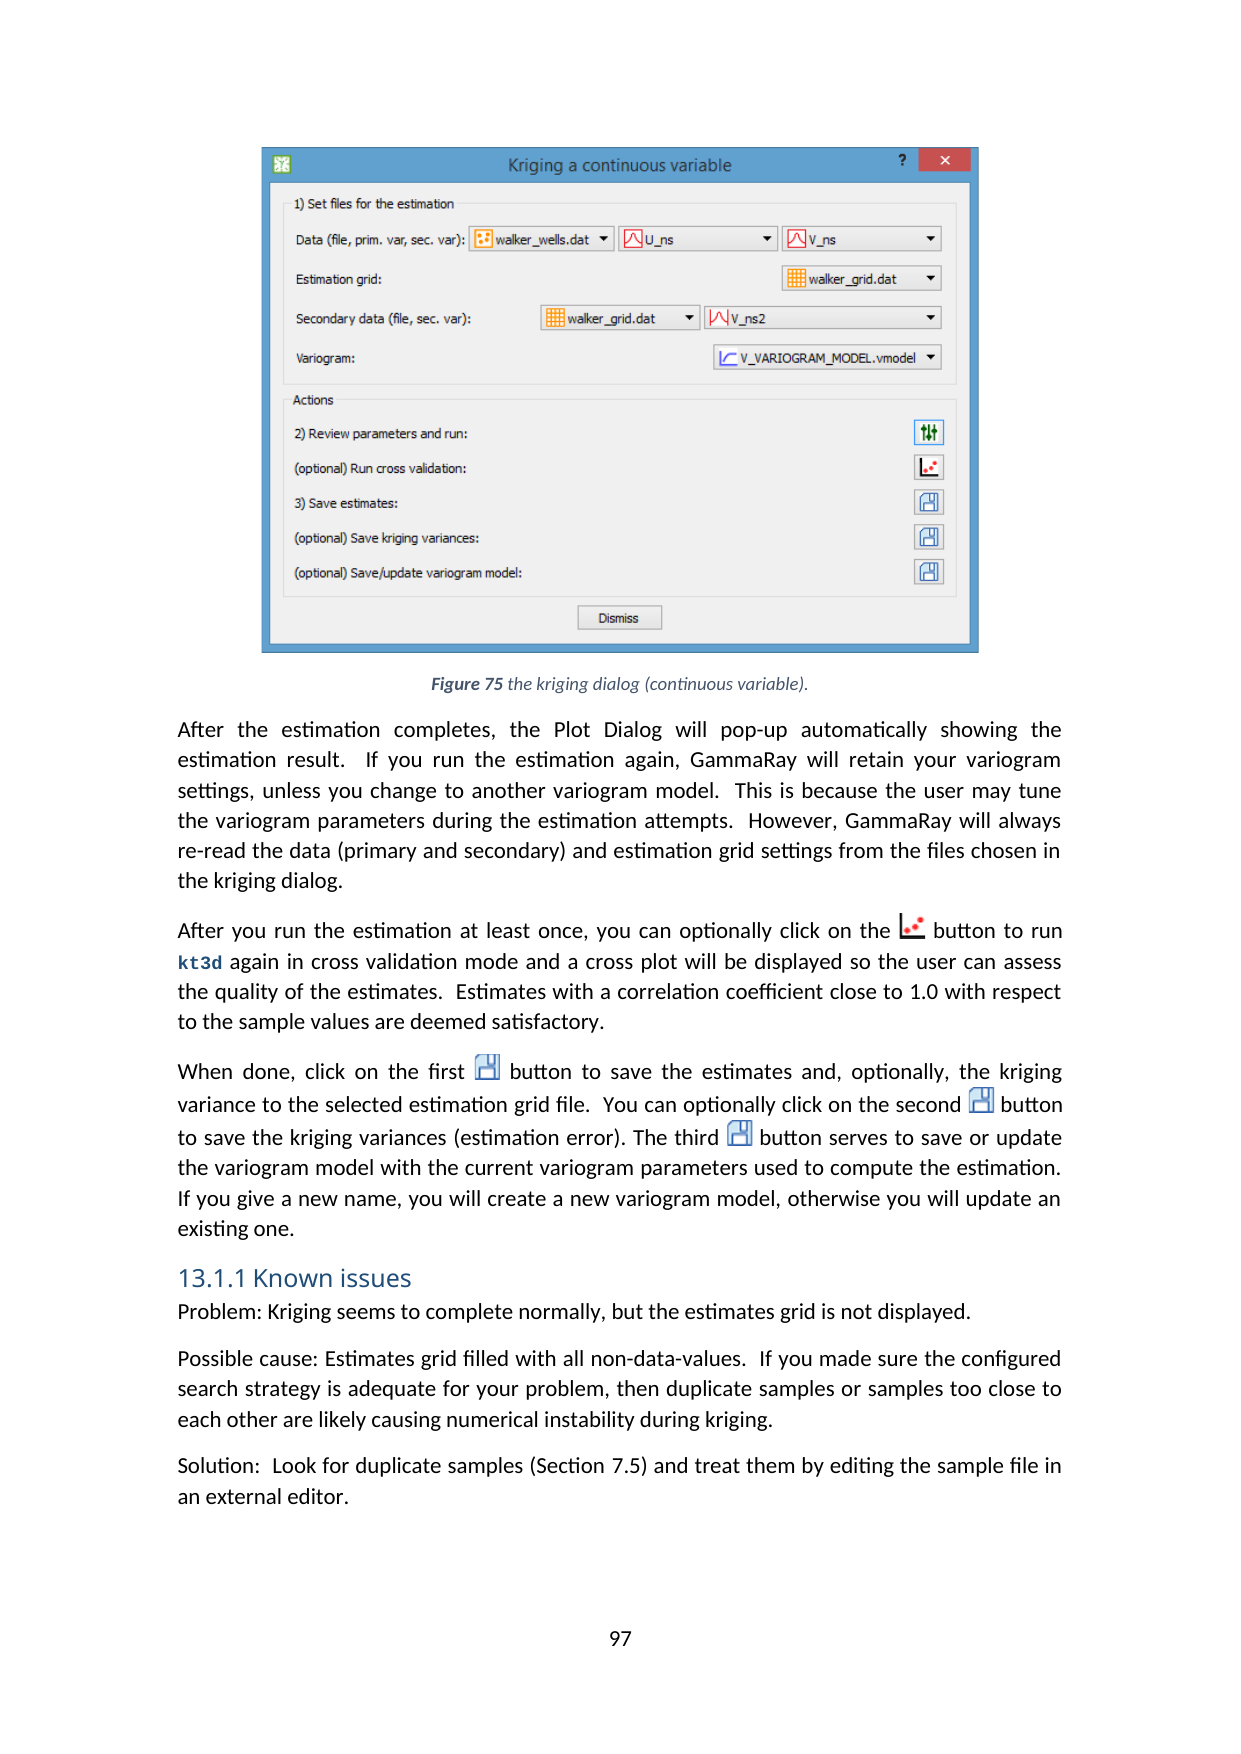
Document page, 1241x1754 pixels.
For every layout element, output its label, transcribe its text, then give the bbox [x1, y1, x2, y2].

picture [261, 147, 979, 653]
picture [968, 1087, 995, 1113]
text Figure 75 the kriging dialog (continuous variable). [177, 672, 1063, 694]
text Solution: Look for duplicate samples (Section 7.5) and treat them by editing the sample file in an external editor. [177, 1452, 1063, 1510]
text When done, click on the first button to save the estimates and, optionally, the kriging variance to the selected estimation grid file. You can optionally click on the second button to save the kriging variances (estimation error). The third button serves to save or update the variogram model with the current variogram parameters used to compute the estimation. If you give a new name, you will create a new variogram model, otherwise you will update an existing one. [177, 1054, 1063, 1242]
text Possible cause: Estimates grid filled with all non-data-values. If you made sure the configured search strategy is adequate for your problem, then duplicate samples or samples too close to each other are likely causing numerical instability during kriging. [177, 1344, 1063, 1433]
text After you run the estimation at least once, you can optionally click on the button to run kt3d again in cross validation mode and a cross plot will be displayed so the user can assess the quality of the estimates. Estimates with a correlation coefficient close to 1.0 with respect to the sample values are deemed satisfactory. [177, 913, 1063, 1035]
picture [727, 1120, 753, 1146]
text After the estimation completes, the Plot Dialog will pop-up automatically showing the estimation result. If you run the estimation again, GammaRay will retain your variogram settings, unless you change to another variogram model. This is because the user may tune the variogram parameters during the estimation attempts. However, GammaRay will always re-read the data (primary and secondary) and estimation grid settings from the files chosen in the kriging dialog. [177, 715, 1063, 894]
picture [899, 913, 926, 939]
subtitle Known issues [177, 1261, 1063, 1295]
text Problem: Kriging seems to complete normally, but the estimates grid is not displayed. [177, 1297, 1063, 1326]
picture [474, 1054, 500, 1080]
